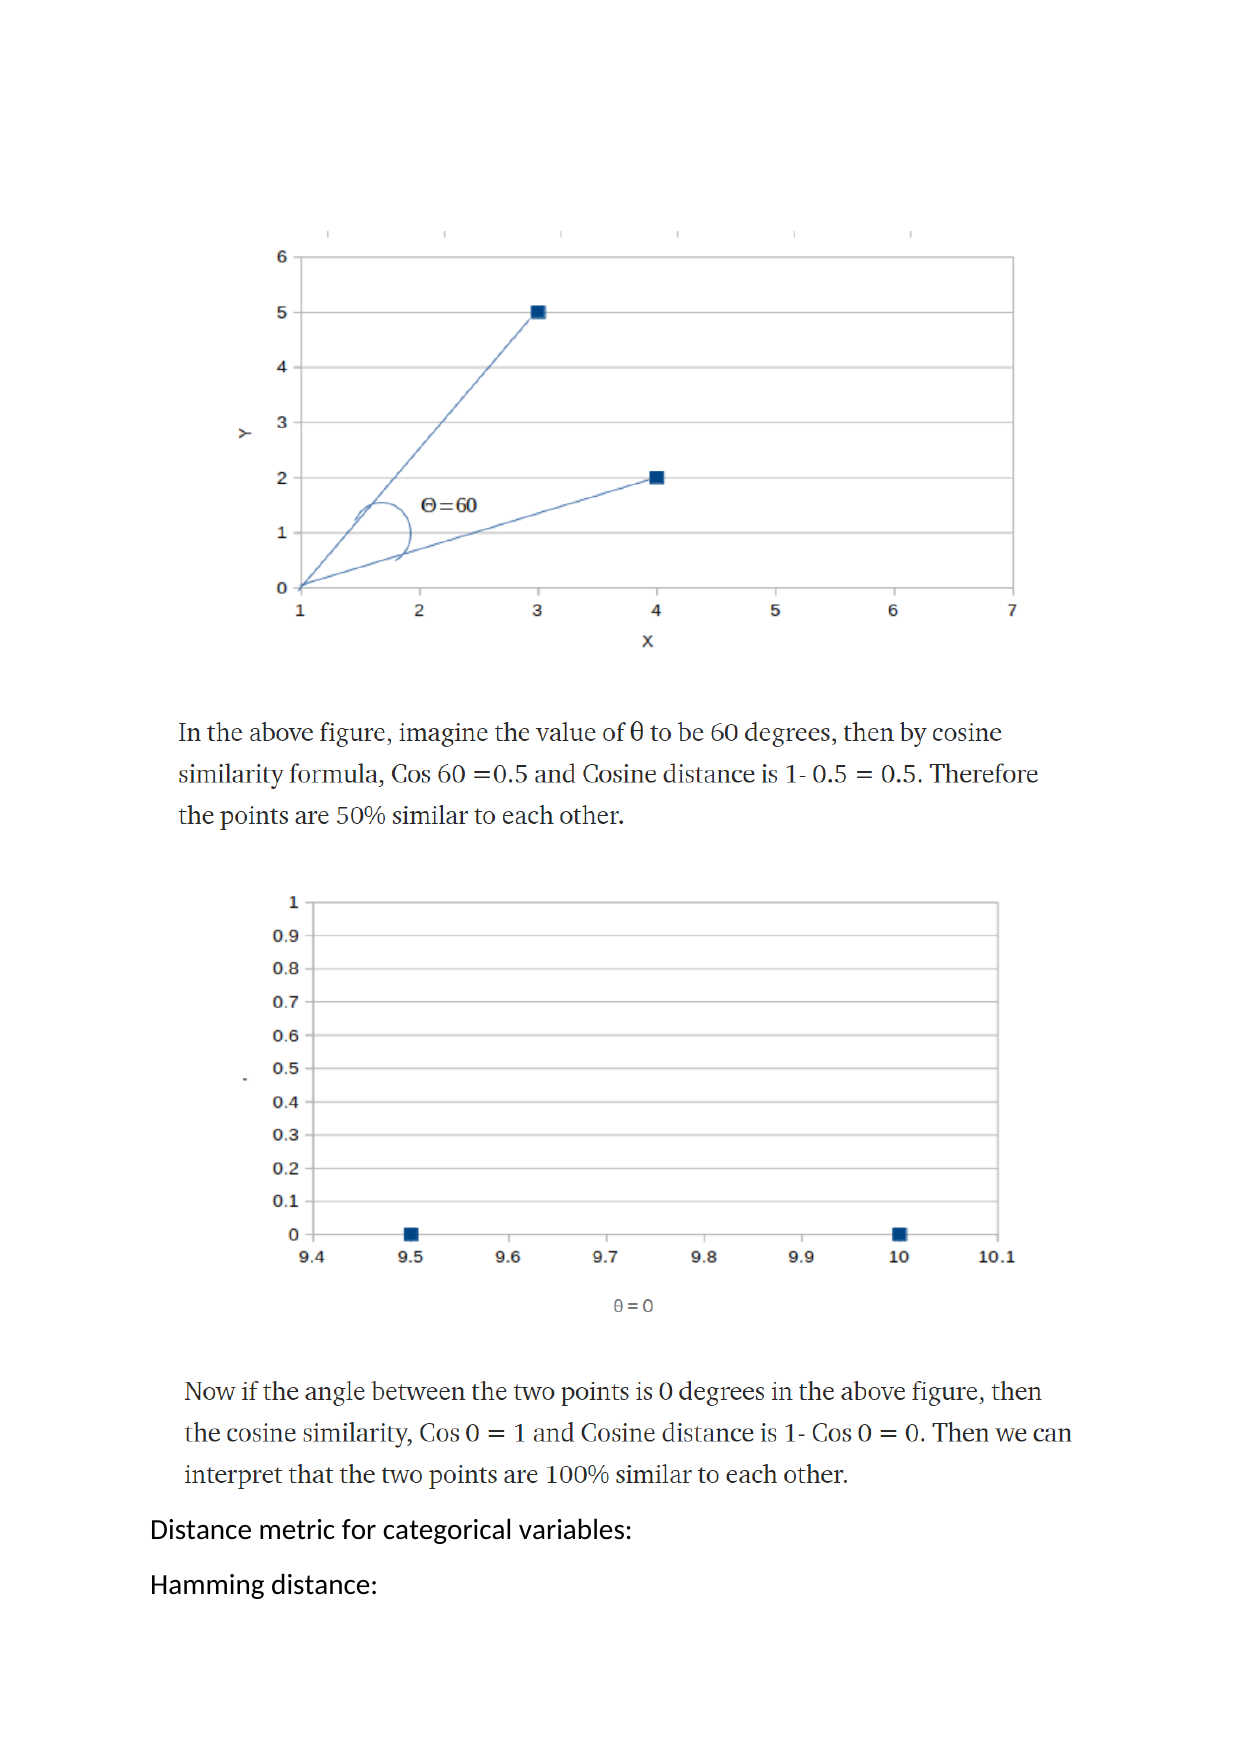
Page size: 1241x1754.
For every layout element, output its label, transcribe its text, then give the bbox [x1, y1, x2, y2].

text Distance metric for categorical variables: [150, 1511, 1090, 1547]
picture [150, 199, 1091, 840]
text Hamming distance: [150, 1566, 1090, 1602]
picture [150, 858, 1091, 1493]
